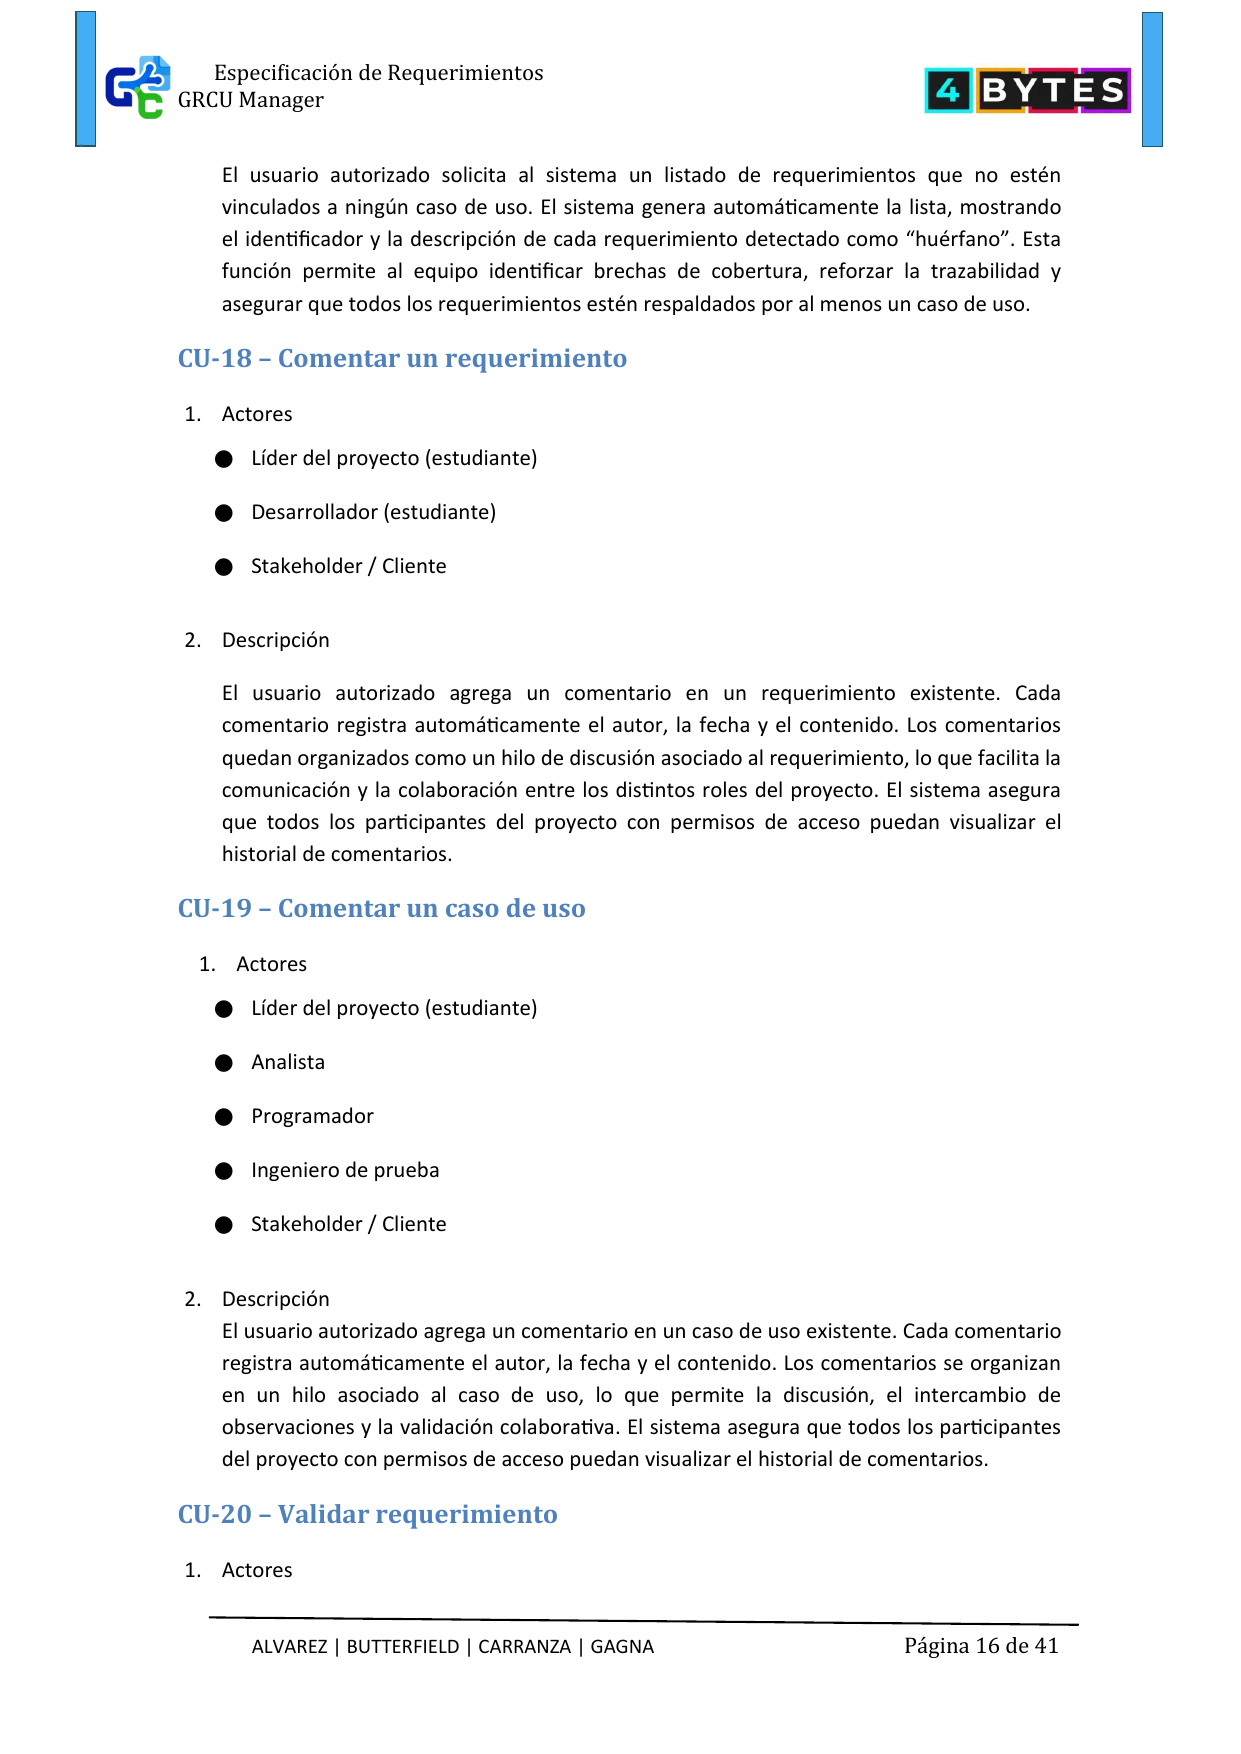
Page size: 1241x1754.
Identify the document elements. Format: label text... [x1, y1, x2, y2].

list Stakeholder / Cliente [213, 539, 1063, 586]
text El usuario autorizado solicita al sistema un listado de requerimientos que no estén vinculados a ningún caso de uso. El sistema genera automáticamente la lista, mostrando el identificador y la descripción de cada requerimiento detectado como “huérfano”. Esta función permite al equipo identificar brechas de cobertura, reforzar la trazabilidad y asegurar que todos los requerimientos estén respaldados por al menos un caso de uso. [222, 160, 1063, 317]
picture [921, 60, 1135, 118]
picture [101, 50, 175, 122]
list Ingeniero de prueba [213, 1143, 1063, 1191]
list Stakeholder / Cliente [213, 1197, 1063, 1244]
list Descripción [184, 625, 1063, 653]
list Actores [199, 949, 1063, 977]
text El usuario autorizado agrega un comentario en un requerimiento existente. Cada comentario registra automáticamente el autor, la fecha y el contenido. Los comentarios quedan organizados como un hilo de discusión asociado al requerimiento, lo que facilita la comunicación y la colaboración entre los distintos roles del proyecto. El sistema asegura que todos los participantes del proyecto con permisos de acceso puedan visualizar el historial de comentarios. [222, 678, 1063, 867]
list Actores [184, 399, 1063, 427]
text El usuario autorizado agrega un comentario en un caso de uso existente. Cada comentario registra automáticamente el autor, la fecha y el contenido. Los comentarios se organizan en un hilo asociado al caso de uso, lo que permite la discusión, el intercambio de observaciones y la validación colaborativa. El sistema asegura que todos los participantes del proyecto con permisos de acceso puedan visualizar el historial de comentarios. [222, 1316, 1063, 1473]
list Descripción [184, 1284, 1063, 1312]
list Actores [184, 1555, 1063, 1583]
subtitle CU-19 – Comentar un caso de uso [177, 892, 1063, 924]
list Analista [213, 1036, 1063, 1083]
list Líder del proyecto (estudiante) [213, 431, 1063, 478]
list Programador [213, 1089, 1063, 1137]
list Líder del proyecto (estudiante) [213, 982, 1063, 1029]
list Desarrollador (estudiante) [213, 485, 1063, 532]
subtitle CU-18 – Comentar un requerimiento [177, 342, 1063, 373]
subtitle CU-20 – Validar requerimiento [177, 1498, 1063, 1529]
